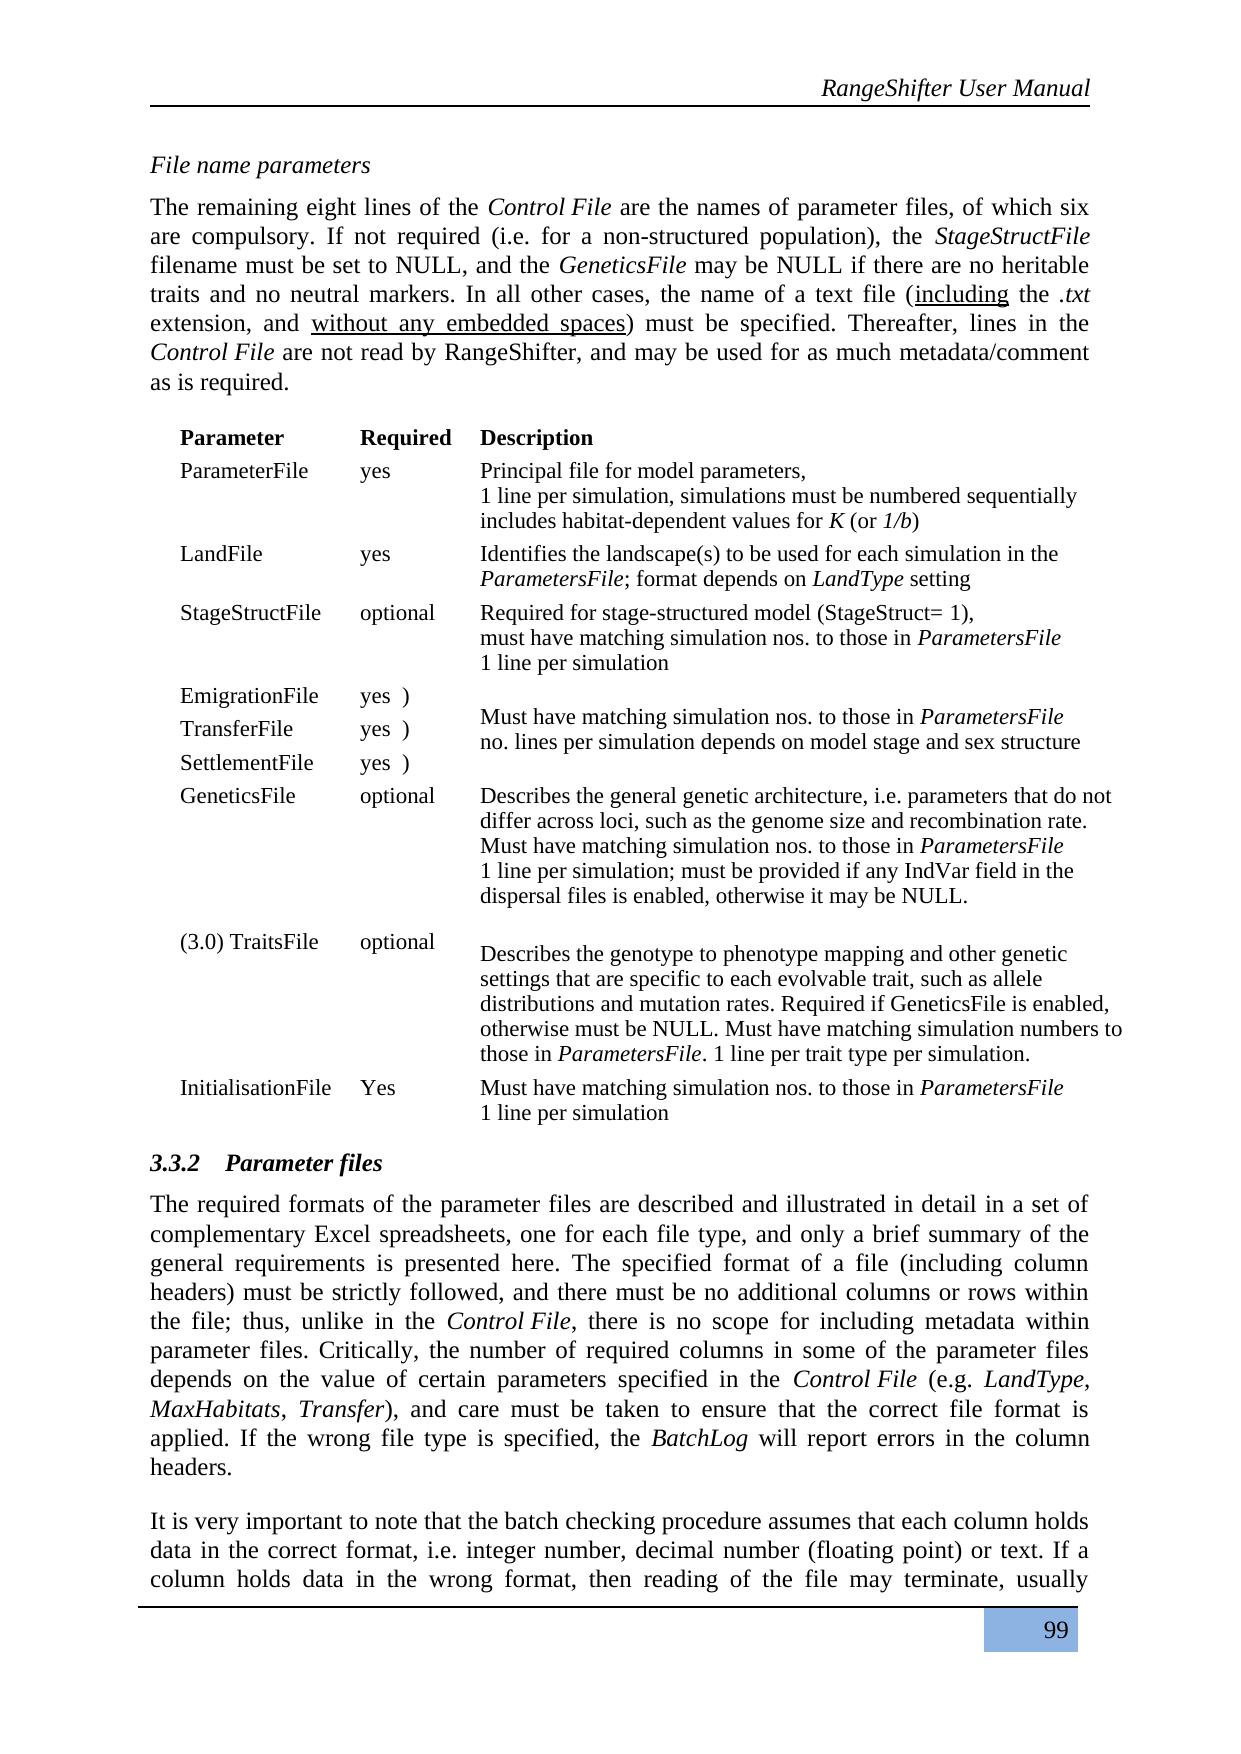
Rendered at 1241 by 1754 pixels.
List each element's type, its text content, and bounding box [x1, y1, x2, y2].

table_cell yes ) [348, 713, 468, 746]
subtitle File name parameters [150, 150, 1090, 179]
text The required formats of the parameter files are described and illustrated in detail in a set of complementary Excel spreadsheets, one for each file type, and only a brief summary of the general requirements is presented here. The specified format of a file (including column headers) must be strictly followed, and there must be no additional columns or rows within the file; thus, unlike in the Control File, there is no scope for including metadata within parameter files. Critically, the number of required columns in some of the parameter files depends on the value of certain parameters specified in the Control File (e.g. LandType, MaxHabitats, Transfer), and care must be taken to ensure that the correct file format is applied. If the wrong file type is specified, the BatchLog will report errors in the column headers. [150, 1189, 1090, 1481]
table_cell yes ) [348, 746, 468, 779]
table_cell Identifies the landscape(s) to be used for each simulation in the ParametersFile; format depends on LandType setting [468, 538, 1143, 596]
table_cell yes [348, 538, 468, 596]
table_cell EmigrationFile [168, 679, 348, 712]
table_cell Must have matching simulation nos. to those in ParametersFile no. lines per simulation depends on model stage and sex structure [468, 679, 1143, 779]
table_cell StageStructFile [168, 596, 348, 679]
table_cell SettlementFile [168, 746, 348, 779]
table_cell GeneticsFile (3.0) TraitsFile [168, 779, 348, 1071]
table_cell ParameterFile [168, 454, 348, 537]
table_cell InitialisationFile [168, 1071, 348, 1129]
table_header Description [468, 421, 1143, 454]
subtitle Parameter files [150, 1148, 1090, 1177]
table_cell Describes the general genetic architecture, i.e. parameters that do not differ across loci, such as the genome size and recombination rate. Must have matching simulation nos. to those in ParametersFile 1 line per simulation; must be provided if any IndVar field in the dispersal files is enabled, otherwise it may be NULL. Describes the genotype to phenotype mapping and other genetic settings that are specific to each evolvable trait, such as allele distributions and mutation rates. Required if GeneticsFile is enabled, otherwise must be NULL. Must have matching simulation numbers to those in ParametersFile. 1 line per trait type per simulation. [468, 779, 1143, 1071]
table_cell LandFile [168, 538, 348, 596]
table_header Required [348, 421, 468, 454]
text The remaining eight lines of the Control File are the names of parameter files, of which six are compulsory. If not required (i.e. for a non-structured population), the StageStructFile filename must be set to NULL, and the GeneticsFile may be NULL if there are no heritable traits and no neutral markers. In all other cases, the name of a text file (including the .txt extension, and without any embedded spaces) must be specified. Thereafter, lines in the Control File are not read by RangeShifter, and may be used for as much metadata/comment as is required. [150, 192, 1090, 396]
table_cell TransferFile [168, 713, 348, 746]
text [150, 1506, 1090, 1594]
table_cell yes ) [348, 679, 468, 712]
table_cell yes [348, 454, 468, 537]
table_cell optional optional [348, 779, 468, 1071]
table_cell Required for stage-structured model (StageStruct= 1), must have matching simulation nos. to those in ParametersFile 1 line per simulation [468, 596, 1143, 679]
table_cell optional [348, 596, 468, 679]
table_cell Must have matching simulation nos. to those in ParametersFile 1 line per simulation [468, 1071, 1143, 1129]
table_cell Principal file for model parameters, 1 line per simulation, simulations must be numbered sequentially includes habitat-dependent values for K (or 1/b) [468, 454, 1143, 537]
table_cell Yes [348, 1071, 468, 1129]
table_header Parameter [168, 421, 348, 454]
